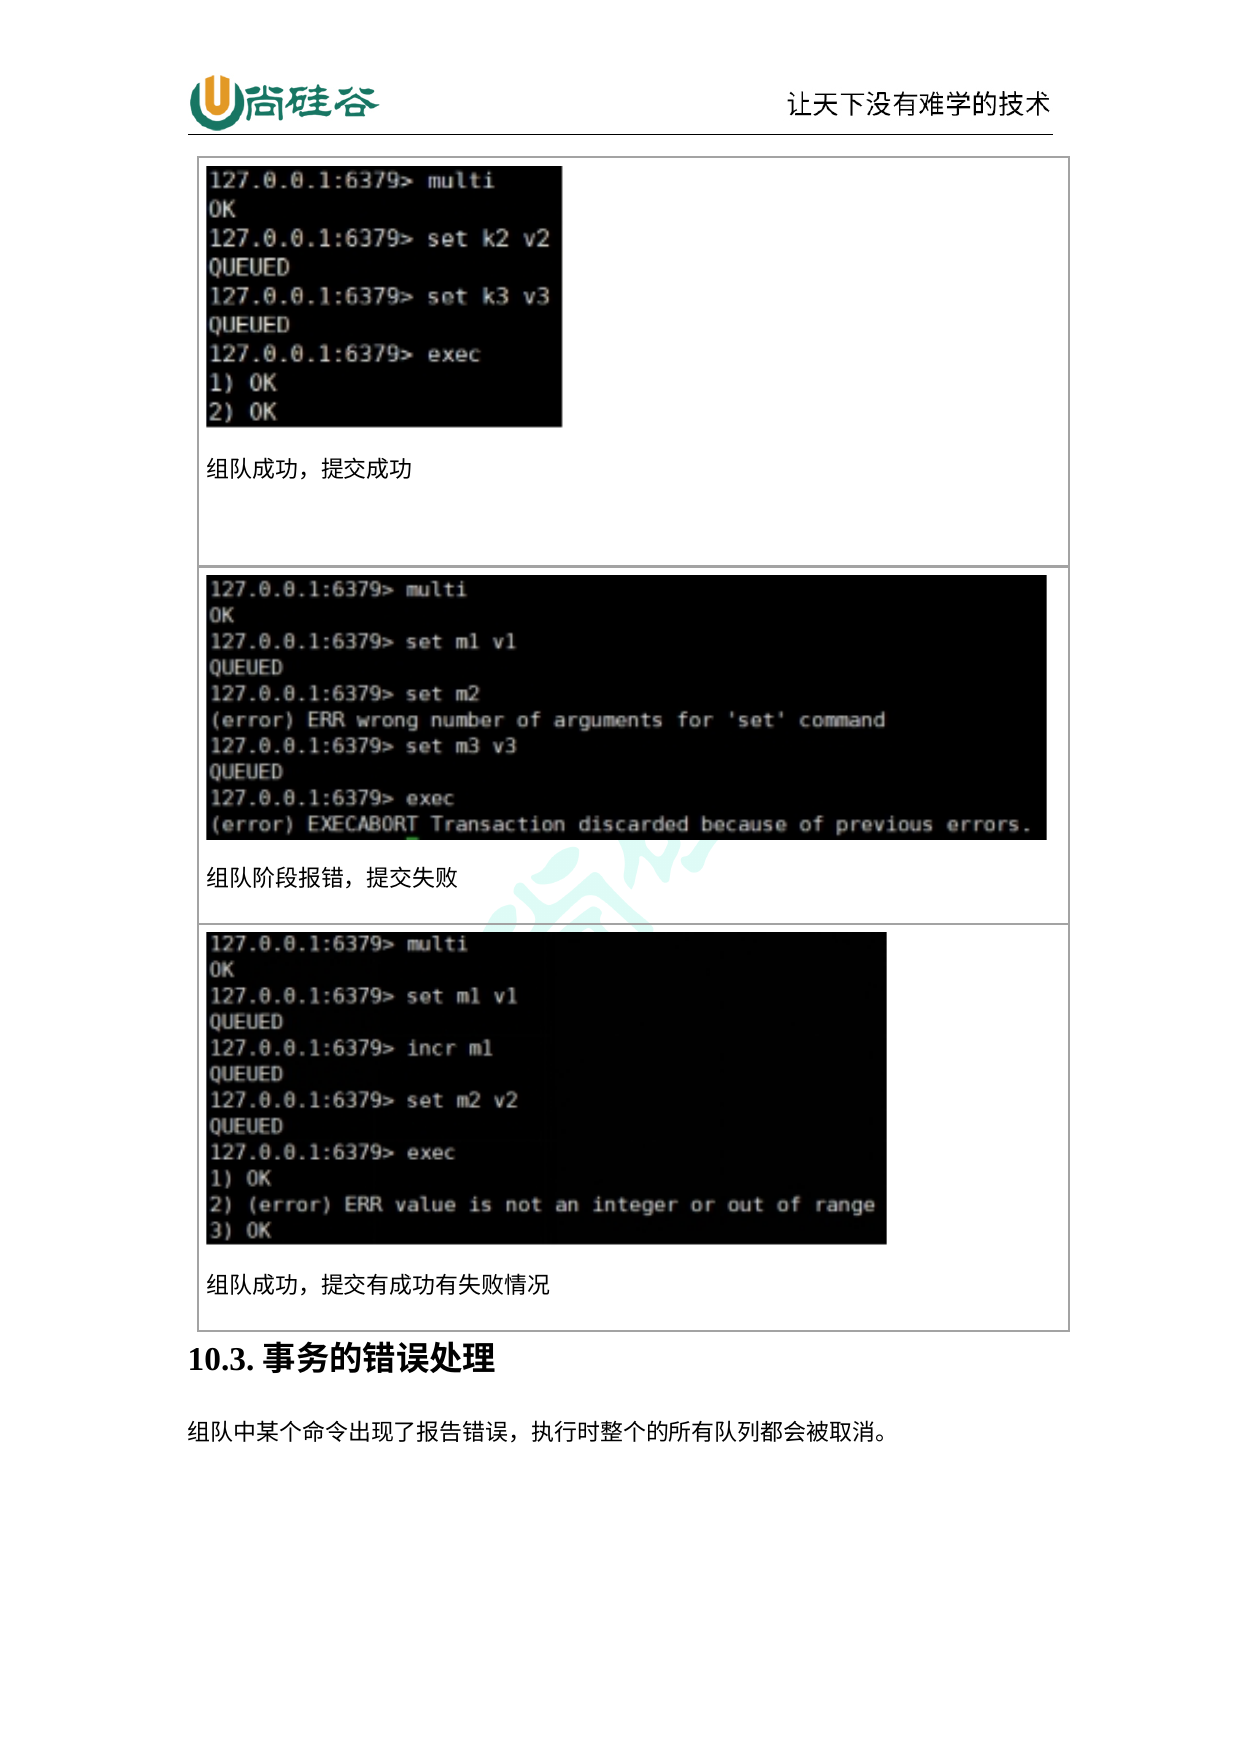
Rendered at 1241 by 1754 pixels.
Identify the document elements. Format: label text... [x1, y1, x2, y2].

list 事务的错误处理 [187, 1332, 1053, 1380]
table_header 组队成功，提交成功 [199, 158, 1068, 565]
picture [206, 575, 1047, 840]
picture [187, 73, 1053, 132]
table_cell 组队成功，提交有成功有失败情况 [199, 925, 1068, 1329]
picture [206, 166, 564, 430]
table_cell 组队阶段报错，提交失败 [199, 568, 1068, 922]
picture [206, 932, 887, 1247]
text 组队中某个命令出现了报告错误，执行时整个的所有队列都会被取消。 [187, 1414, 1053, 1447]
